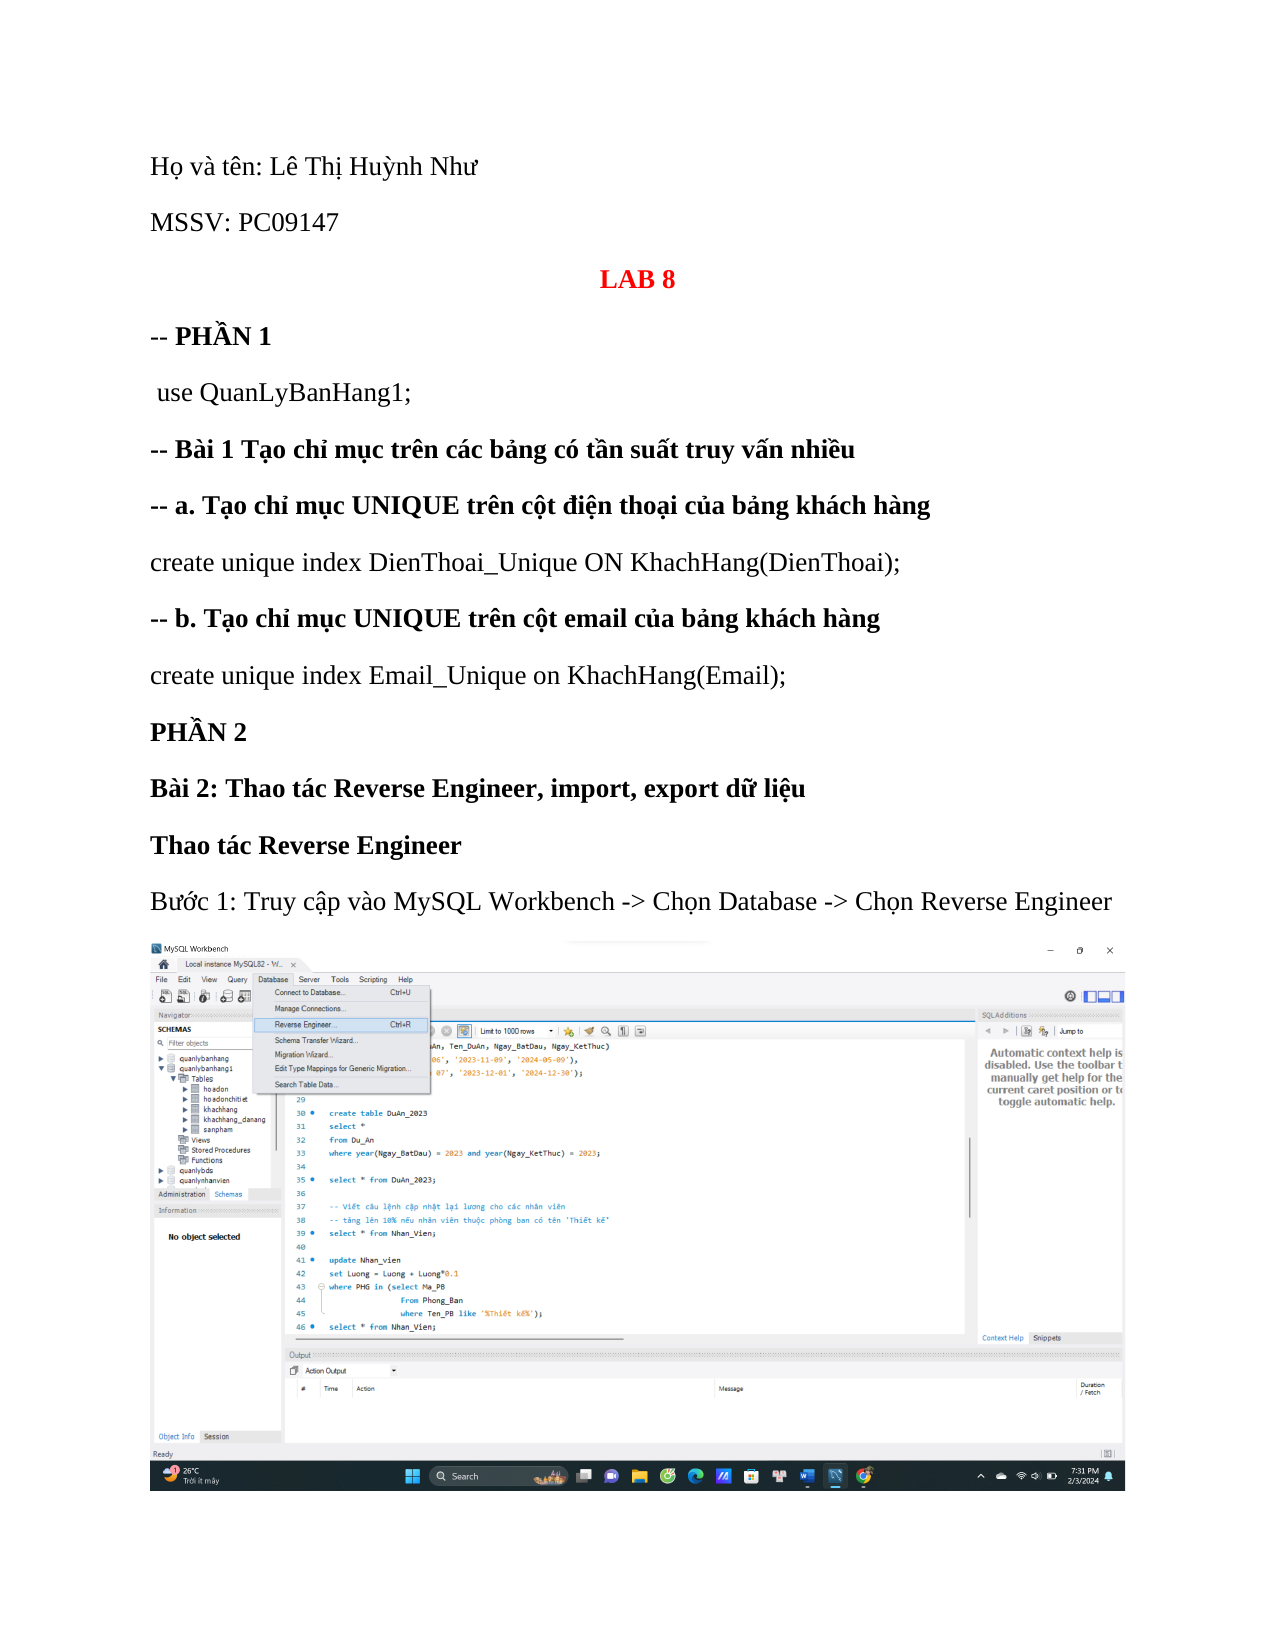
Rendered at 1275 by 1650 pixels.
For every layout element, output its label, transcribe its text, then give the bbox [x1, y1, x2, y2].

text Thao tác Reverse Engineer [150, 829, 1125, 860]
text LAB 8 [150, 263, 1125, 294]
picture [150, 941, 1125, 1491]
text Bước 1: Truy cập vào MySQL Workbench -> Chọn Database -> Chọn Reverse Engineer [150, 885, 1125, 916]
text -- Bài 1 Tạo chỉ mục trên các bảng có tần suất truy vấn nhiều [150, 433, 1125, 464]
text MSSV: PC09147 [150, 207, 1125, 238]
text create unique index DienThoai_Unique ON KhachHang(DienThoai); [150, 546, 1125, 577]
text -- a. Tạo chỉ mục UNIQUE trên cột điện thoại của bảng khách hàng [150, 489, 1125, 521]
text use QuanLyBanHang1; [150, 376, 1125, 407]
text Bài 2: Thao tác Reverse Engineer, import, export dữ liệu [150, 772, 1125, 803]
text -- PHẦN 1 [150, 320, 1125, 351]
text Họ và tên: Lê Thị Huỳnh Như [150, 150, 1125, 181]
text PHẦN 2 [150, 716, 1125, 747]
text -- b. Tạo chỉ mục UNIQUE trên cột email của bảng khách hàng [150, 602, 1125, 634]
text create unique index Email_Unique on KhachHang(Email); [150, 659, 1125, 690]
